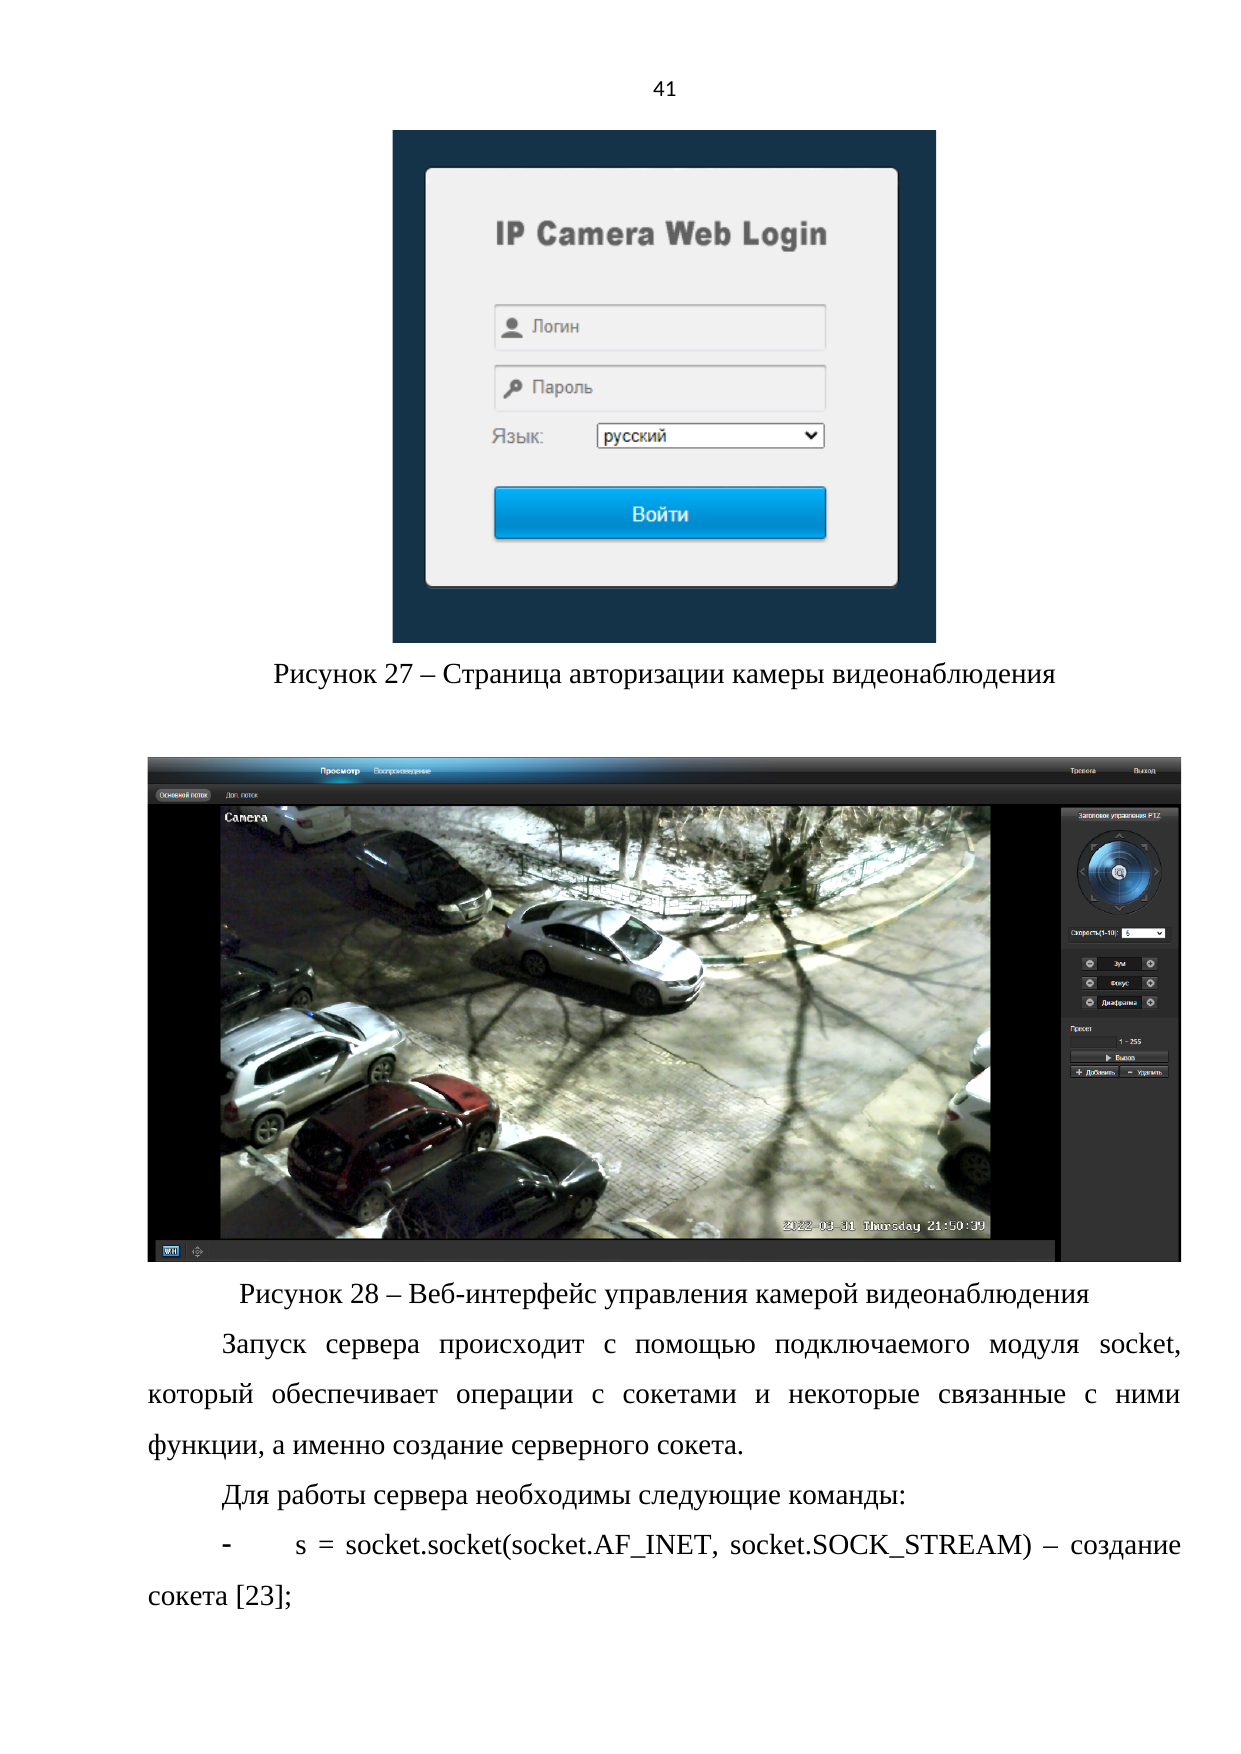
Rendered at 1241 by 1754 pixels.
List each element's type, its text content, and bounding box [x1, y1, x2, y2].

text Запуск сервера происходит с помощью подключаемого модуля socket, который обеспечивает операции с сокетами и некоторые связанные с ними функции, а именно создание серверного сокета. [148, 1326, 1181, 1460]
text Для работы сервера необходимы следующие команды: [148, 1477, 1181, 1511]
list Рисунок 28 – Веб-интерфейс управления камерой видеонаблюдения [148, 1276, 1181, 1309]
picture [392, 130, 937, 643]
picture [147, 757, 1182, 1262]
list Рисунок 27 – Страница авторизации камеры видеонаблюдения [148, 657, 1181, 690]
list s = socket.socket(socket.AF_INET, socket.SOCK_STREAM) – создание сокета [23]; [148, 1527, 1181, 1611]
